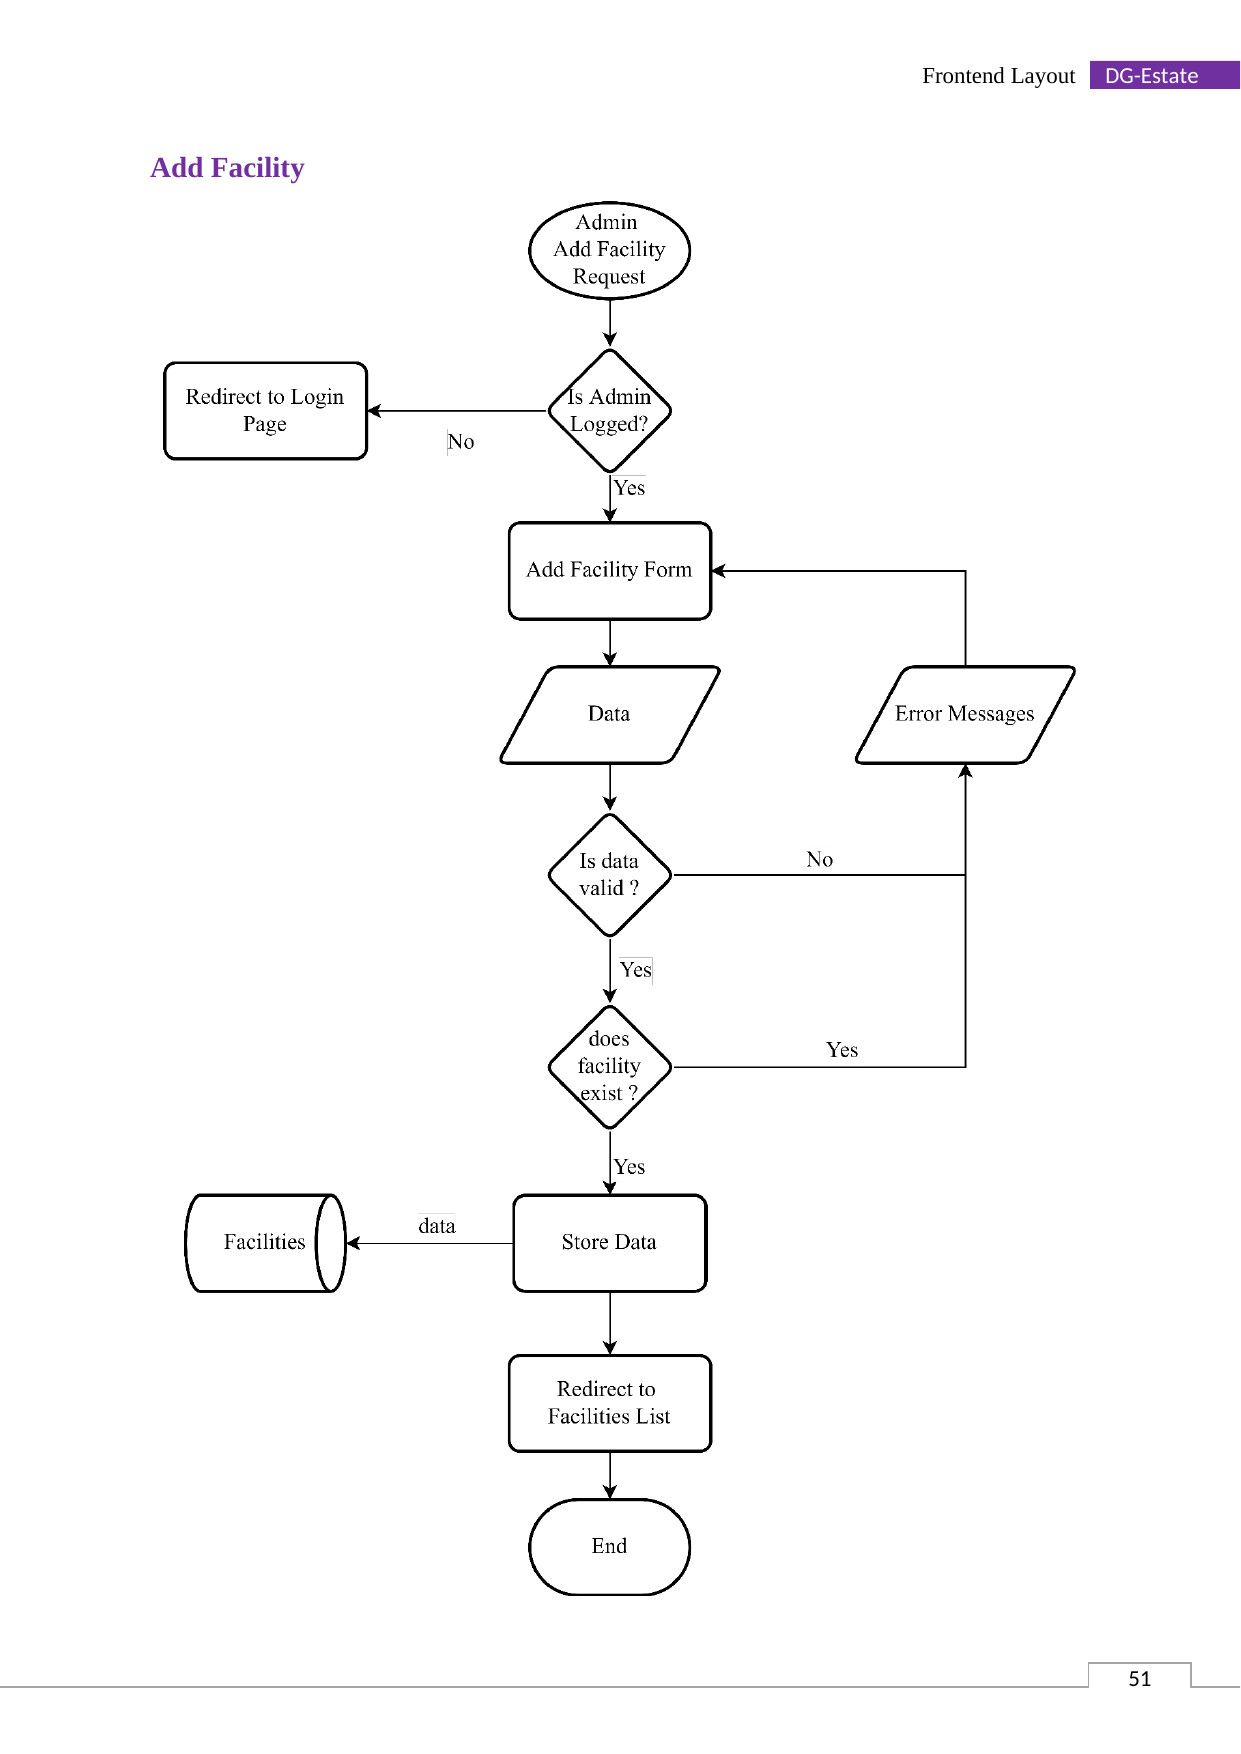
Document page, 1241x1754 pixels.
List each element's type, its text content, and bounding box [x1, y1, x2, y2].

title Add Facility [150, 150, 1090, 183]
picture [162, 200, 1078, 1596]
